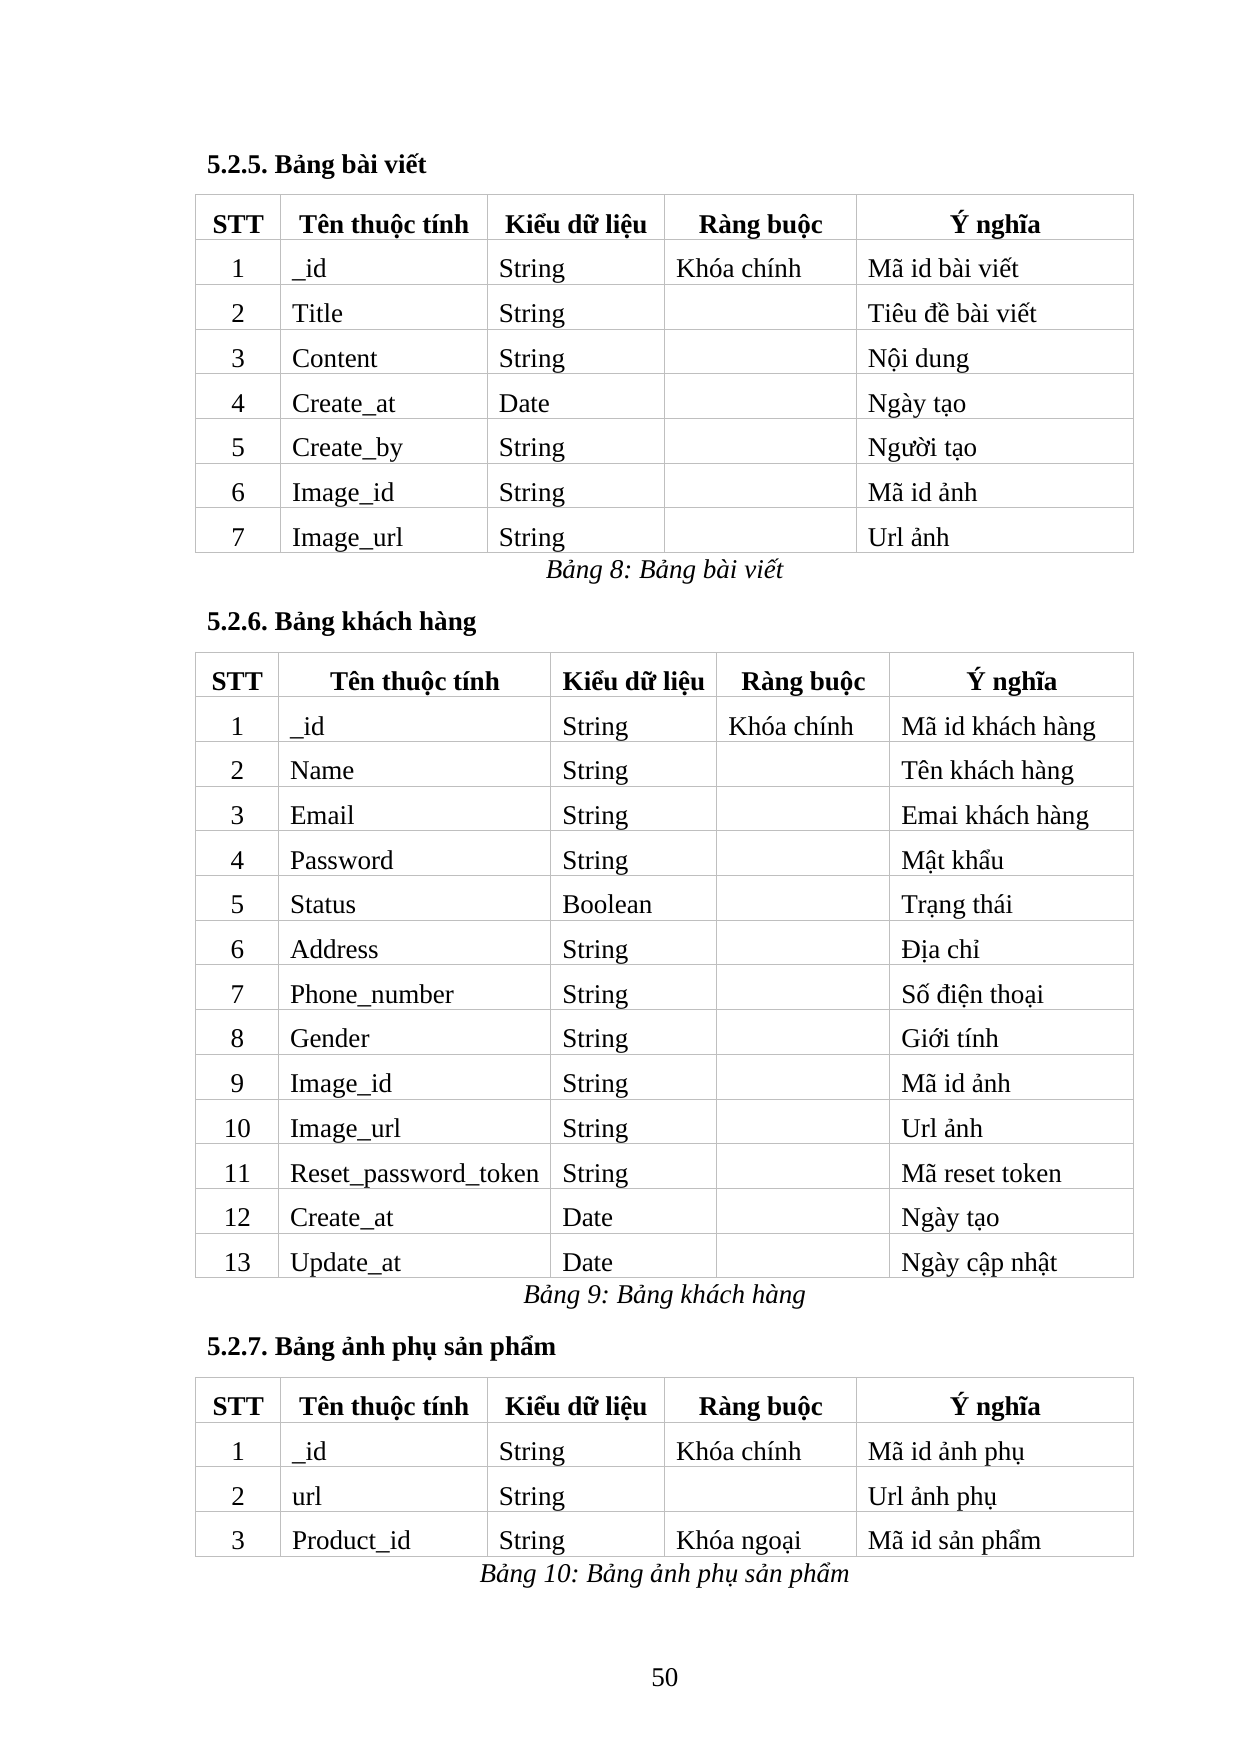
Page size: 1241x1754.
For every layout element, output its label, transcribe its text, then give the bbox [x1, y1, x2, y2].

table_cell String [488, 1423, 664, 1466]
table_cell [665, 285, 856, 328]
table_cell 1 [196, 697, 278, 741]
table_cell Url ảnh [890, 1100, 1133, 1143]
table_cell Date [488, 374, 664, 418]
table_cell Update_at [279, 1234, 550, 1277]
table_cell String [488, 240, 664, 284]
table_cell Url ảnh phụ [857, 1467, 1133, 1511]
table_cell 3 [196, 787, 278, 830]
table_cell [717, 1055, 889, 1098]
table_cell [717, 742, 889, 786]
table_header Ý nghĩa [857, 195, 1133, 239]
table_cell [717, 1100, 889, 1143]
table_cell Mã id khách hàng [890, 697, 1133, 741]
table_cell Create_at [281, 374, 487, 418]
table_header Tên thuộc tính [279, 653, 550, 696]
table_cell Status [279, 876, 550, 920]
table_cell Name [279, 742, 550, 786]
table_cell [717, 1234, 889, 1277]
table_cell String [551, 921, 716, 964]
table_cell 4 [196, 831, 278, 875]
table_cell 6 [196, 921, 278, 964]
table_cell Nội dung [857, 330, 1133, 373]
table_cell String [551, 1100, 716, 1143]
table_cell [665, 330, 856, 373]
table_cell Image_id [279, 1055, 550, 1098]
table_header STT [196, 653, 278, 696]
table_cell [717, 921, 889, 964]
table_cell Phone_number [279, 965, 550, 1009]
table_cell Mã reset token [890, 1144, 1133, 1188]
table_cell Create_at [279, 1189, 550, 1232]
table_cell String [551, 1010, 716, 1054]
table_cell Product_id [281, 1512, 487, 1556]
table_cell Tên khách hàng [890, 742, 1133, 786]
table_cell Mã id ảnh [857, 464, 1133, 507]
table_cell Giới tính [890, 1010, 1133, 1054]
table_cell _id [279, 697, 550, 741]
table_cell [665, 508, 856, 552]
table_cell Boolean [551, 876, 716, 920]
table_cell Ngày cập nhật [890, 1234, 1133, 1277]
subtitle 5.2.7. Bảng ảnh phụ sản phẩm [207, 1330, 1122, 1361]
table_cell String [488, 419, 664, 462]
table_cell String [488, 285, 664, 328]
table_cell 10 [196, 1100, 278, 1143]
table_cell _id [281, 1423, 487, 1466]
table_cell 5 [196, 876, 278, 920]
table_cell 7 [196, 965, 278, 1009]
table_cell Ngày tạo [857, 374, 1133, 418]
table_cell String [551, 697, 716, 741]
table_cell 2 [196, 742, 278, 786]
table_cell 2 [196, 285, 280, 328]
table_cell Ngày tạo [890, 1189, 1133, 1232]
table_cell Address [279, 921, 550, 964]
table_cell String [488, 464, 664, 507]
table_cell String [551, 787, 716, 830]
table_header Ràng buộc [665, 195, 856, 239]
table_cell [717, 787, 889, 830]
table_cell Password [279, 831, 550, 875]
subtitle 5.2.5. Bảng bài viết [207, 148, 1122, 179]
table_cell Create_by [281, 419, 487, 462]
table_cell _id [281, 240, 487, 284]
table_header Ý nghĩa [890, 653, 1133, 696]
table_cell 1 [196, 240, 280, 284]
table_cell Reset_password_token [279, 1144, 550, 1188]
table_cell Image_url [281, 508, 487, 552]
table_cell Khóa chính [717, 697, 889, 741]
table_cell Date [551, 1234, 716, 1277]
table_cell Email [279, 787, 550, 830]
table_cell String [488, 330, 664, 373]
table_cell Tiêu đề bài viết [857, 285, 1133, 328]
table_cell String [488, 508, 664, 552]
table_cell [717, 965, 889, 1009]
table_cell Content [281, 330, 487, 373]
table_cell Trạng thái [890, 876, 1133, 920]
table_cell 12 [196, 1189, 278, 1232]
table_cell 1 [196, 1423, 280, 1466]
table_cell Gender [279, 1010, 550, 1054]
table_cell [717, 1010, 889, 1054]
table_cell 13 [196, 1234, 278, 1277]
table_cell Số điện thoại [890, 965, 1133, 1009]
table_cell [717, 831, 889, 875]
table_cell 3 [196, 1512, 280, 1556]
table_cell Mã id ảnh phụ [857, 1423, 1133, 1466]
table_header Tên thuộc tính [281, 1378, 487, 1422]
table_header STT [196, 195, 280, 239]
table_cell Emai khách hàng [890, 787, 1133, 830]
table_cell url [281, 1467, 487, 1511]
subtitle 5.2.6. Bảng khách hàng [207, 605, 1122, 636]
table_cell String [551, 742, 716, 786]
table_cell [665, 374, 856, 418]
table_cell String [551, 1055, 716, 1098]
table_cell Mã id bài viết [857, 240, 1133, 284]
table_cell String [488, 1467, 664, 1511]
table_cell 7 [196, 508, 280, 552]
table_header Tên thuộc tính [281, 195, 487, 239]
table_cell Image_id [281, 464, 487, 507]
table_cell 11 [196, 1144, 278, 1188]
table_cell [717, 1189, 889, 1232]
table_header Ràng buộc [717, 653, 889, 696]
text Bảng 9: Bảng khách hàng [207, 1278, 1122, 1309]
table_header Kiểu dữ liệu [488, 1378, 664, 1422]
table_cell Khóa chính [665, 1423, 856, 1466]
table_cell [665, 464, 856, 507]
table_cell [665, 419, 856, 462]
text Bảng 8: Bảng bài viết [207, 553, 1122, 584]
table_cell Địa chỉ [890, 921, 1133, 964]
table_cell Mật khẩu [890, 831, 1133, 875]
table_cell 5 [196, 419, 280, 462]
table_header Ràng buộc [665, 1378, 856, 1422]
table_cell Khóa chính [665, 240, 856, 284]
table_cell 2 [196, 1467, 280, 1511]
table_header STT [196, 1378, 280, 1422]
table_cell Người tạo [857, 419, 1133, 462]
table_cell [665, 1467, 856, 1511]
table_cell [717, 1144, 889, 1188]
table_cell Mã id ảnh [890, 1055, 1133, 1098]
table_cell String [551, 1144, 716, 1188]
table_cell String [551, 831, 716, 875]
table_cell 3 [196, 330, 280, 373]
table_cell Title [281, 285, 487, 328]
table_cell Image_url [279, 1100, 550, 1143]
table_cell [717, 876, 889, 920]
table_cell Khóa ngoại [665, 1512, 856, 1556]
table_cell Mã id sản phẩm [857, 1512, 1133, 1556]
table_cell 8 [196, 1010, 278, 1054]
text Bảng 10: Bảng ảnh phụ sản phẩm [207, 1557, 1122, 1588]
table_cell String [551, 965, 716, 1009]
table_header Kiểu dữ liệu [551, 653, 716, 696]
table_cell Date [551, 1189, 716, 1232]
table_cell String [488, 1512, 664, 1556]
table_cell 9 [196, 1055, 278, 1098]
table_header Kiểu dữ liệu [488, 195, 664, 239]
table_header Ý nghĩa [857, 1378, 1133, 1422]
table_cell 6 [196, 464, 280, 507]
table_cell Url ảnh [857, 508, 1133, 552]
table_cell 4 [196, 374, 280, 418]
